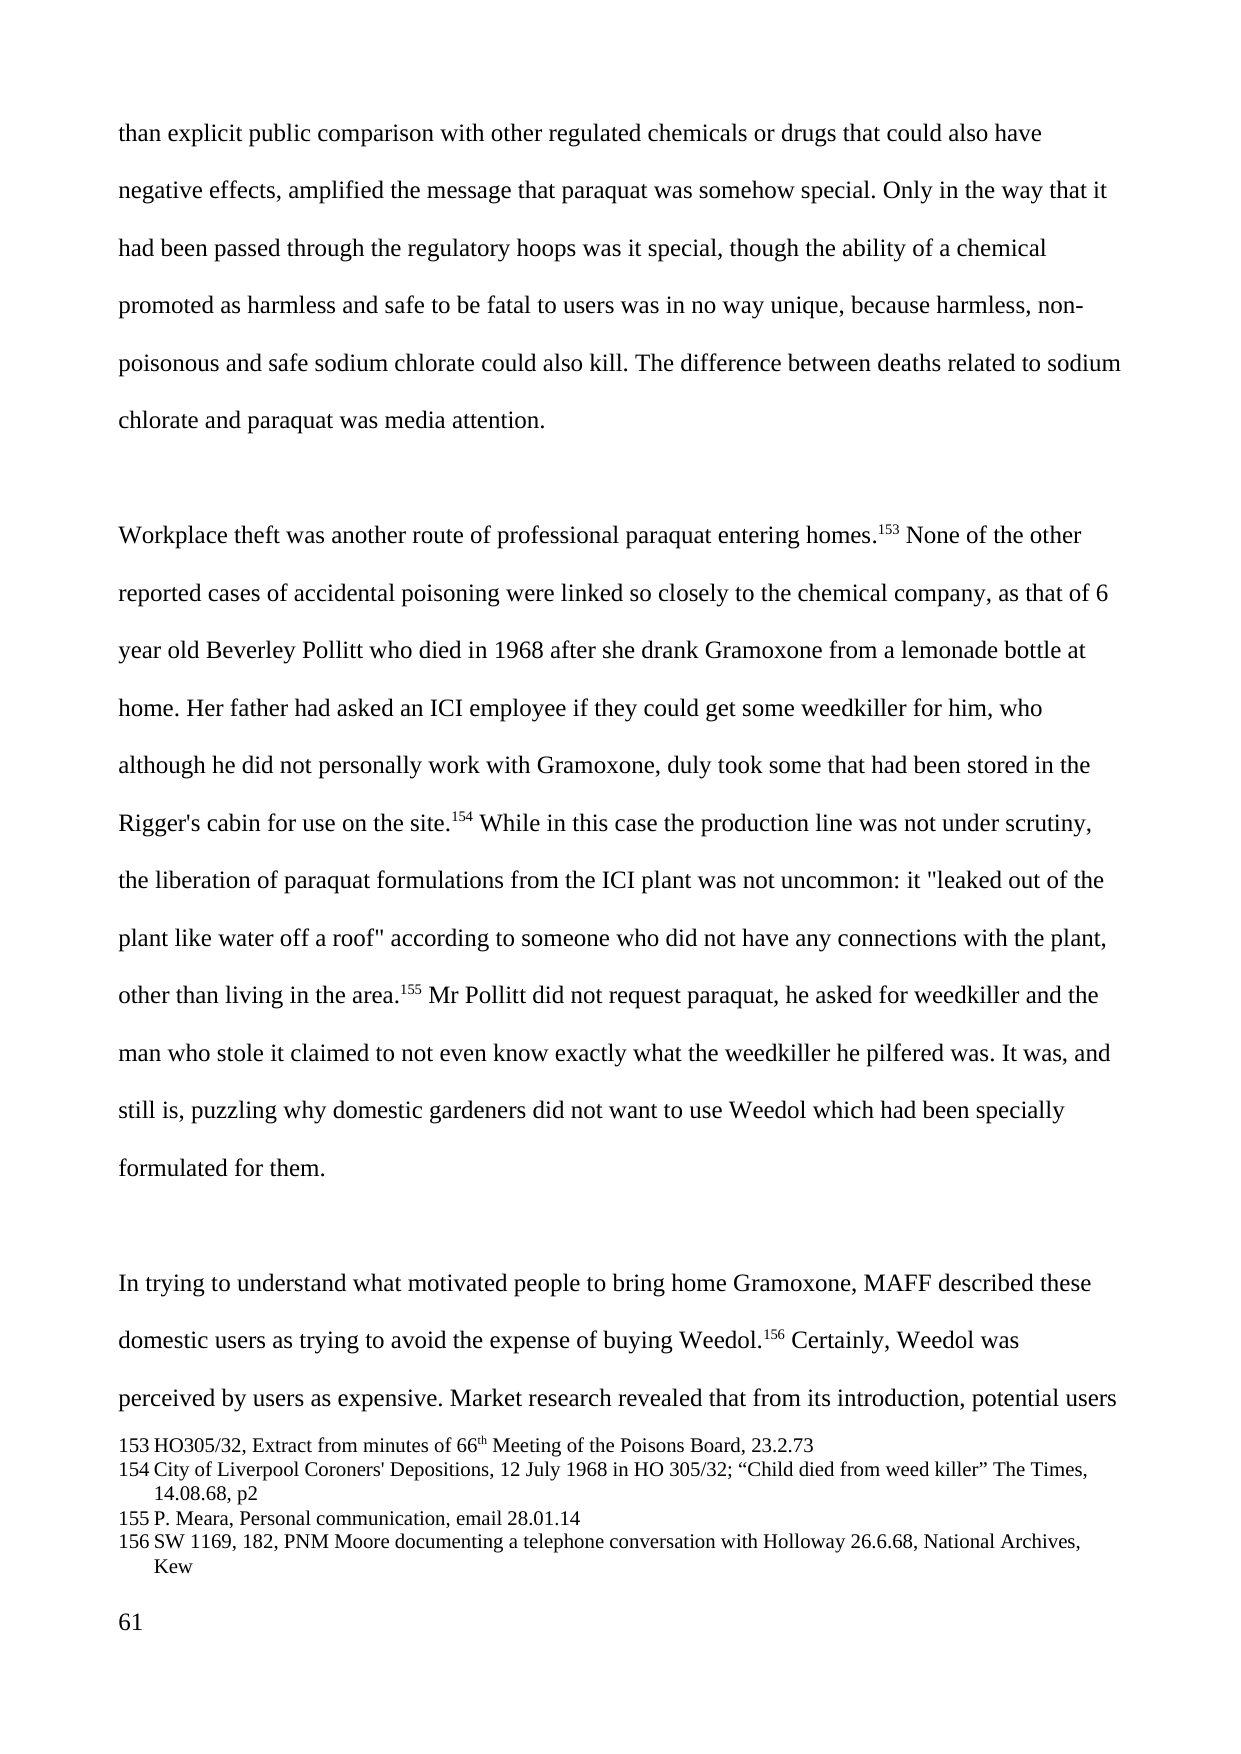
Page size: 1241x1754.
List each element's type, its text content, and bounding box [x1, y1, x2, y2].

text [118, 118, 1122, 434]
text Workplace theft was another route of professional paraquat entering homes. None of the other reported cases of accidental poisoning were linked so closely to the chemical company, as that of 6 year old Beverley Pollitt who died in 1968 after she drank Gramoxone from a lemonade bottle at home. Her father had asked an ICI employee if they could get some weedkiller for him, who although he did not personally work with Gramoxone, duly took some that had been stored in the Rigger's cabin for use on the site. While in this case the production line was not under scrutiny, the liberation of paraquat formulations from the ICI plant was not uncommon: it "leaked out of the plant like water off a roof" according to someone who did not have any connections with the plant, other than living in the area. Mr Pollitt did not request paraquat, he asked for weedkiller and the man who stole it claimed to not even know exactly what the weedkiller he pilfered was. It was, and still is, puzzling why domestic gardeners did not want to use Weedol which had been specially formulated for them. [118, 521, 1122, 1182]
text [118, 1268, 1122, 1412]
